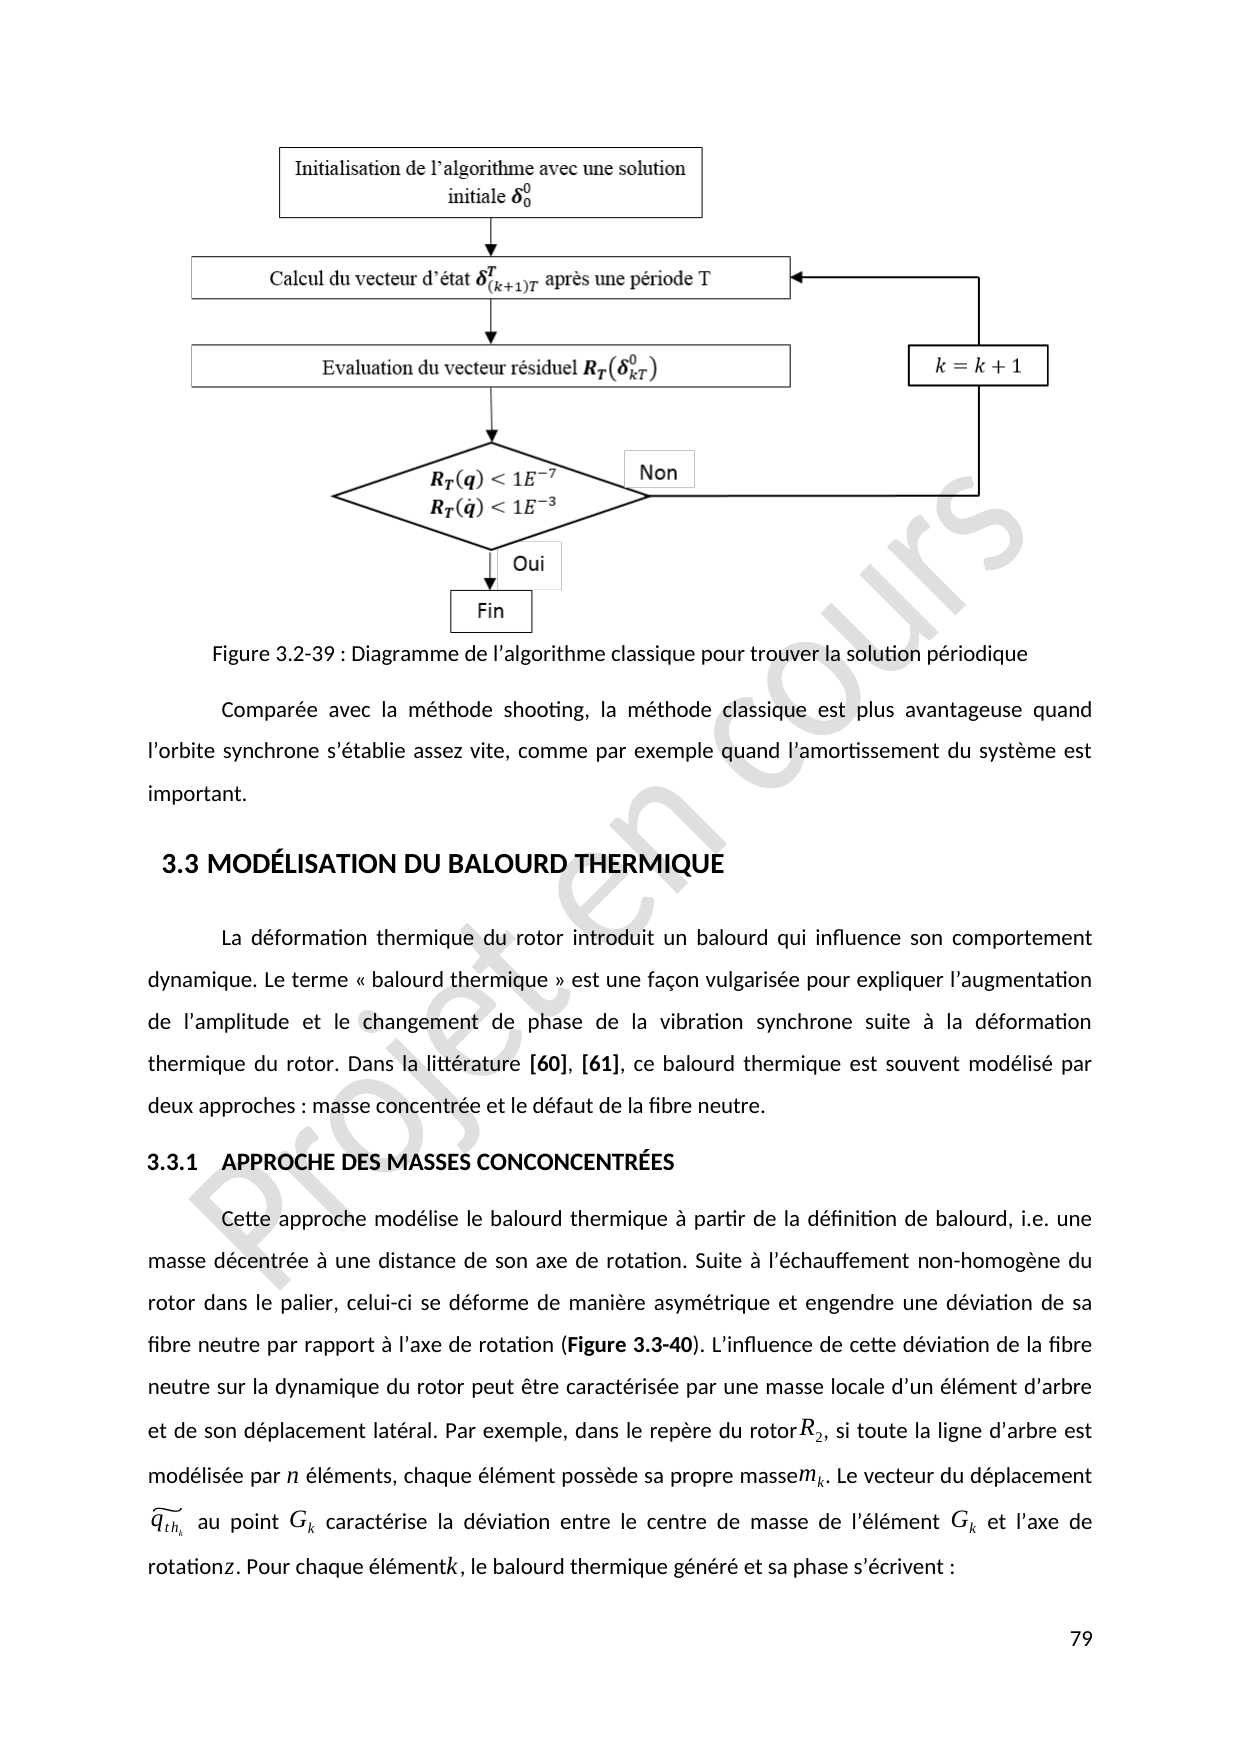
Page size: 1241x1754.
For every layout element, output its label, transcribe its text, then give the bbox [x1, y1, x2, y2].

subtitle Approche des masses conconcentrées [146, 1146, 1093, 1176]
text Comparée avec la méthode shooting, la méthode classique est plus avantageuse quand l’orbite synchrone s’établie assez vite, comme par exemple quand l’amortissement du système est important. [148, 695, 1093, 807]
subtitle Modélisation du balourd thermique [161, 846, 1093, 881]
picture [191, 147, 1049, 639]
text La déformation thermique du rotor introduit un balourd qui influence son comportement dynamique. Le terme « balourd thermique » est une façon vulgarisée pour expliquer l’augmentation de l’amplitude et le changement de phase de la vibration synchrone suite à la déformation thermique du rotor. Dans la littérature [60], [61], ce balourd thermique est souvent modélisé par deux approches : masse concentrée et le défaut de la fibre neutre. [148, 923, 1093, 1119]
